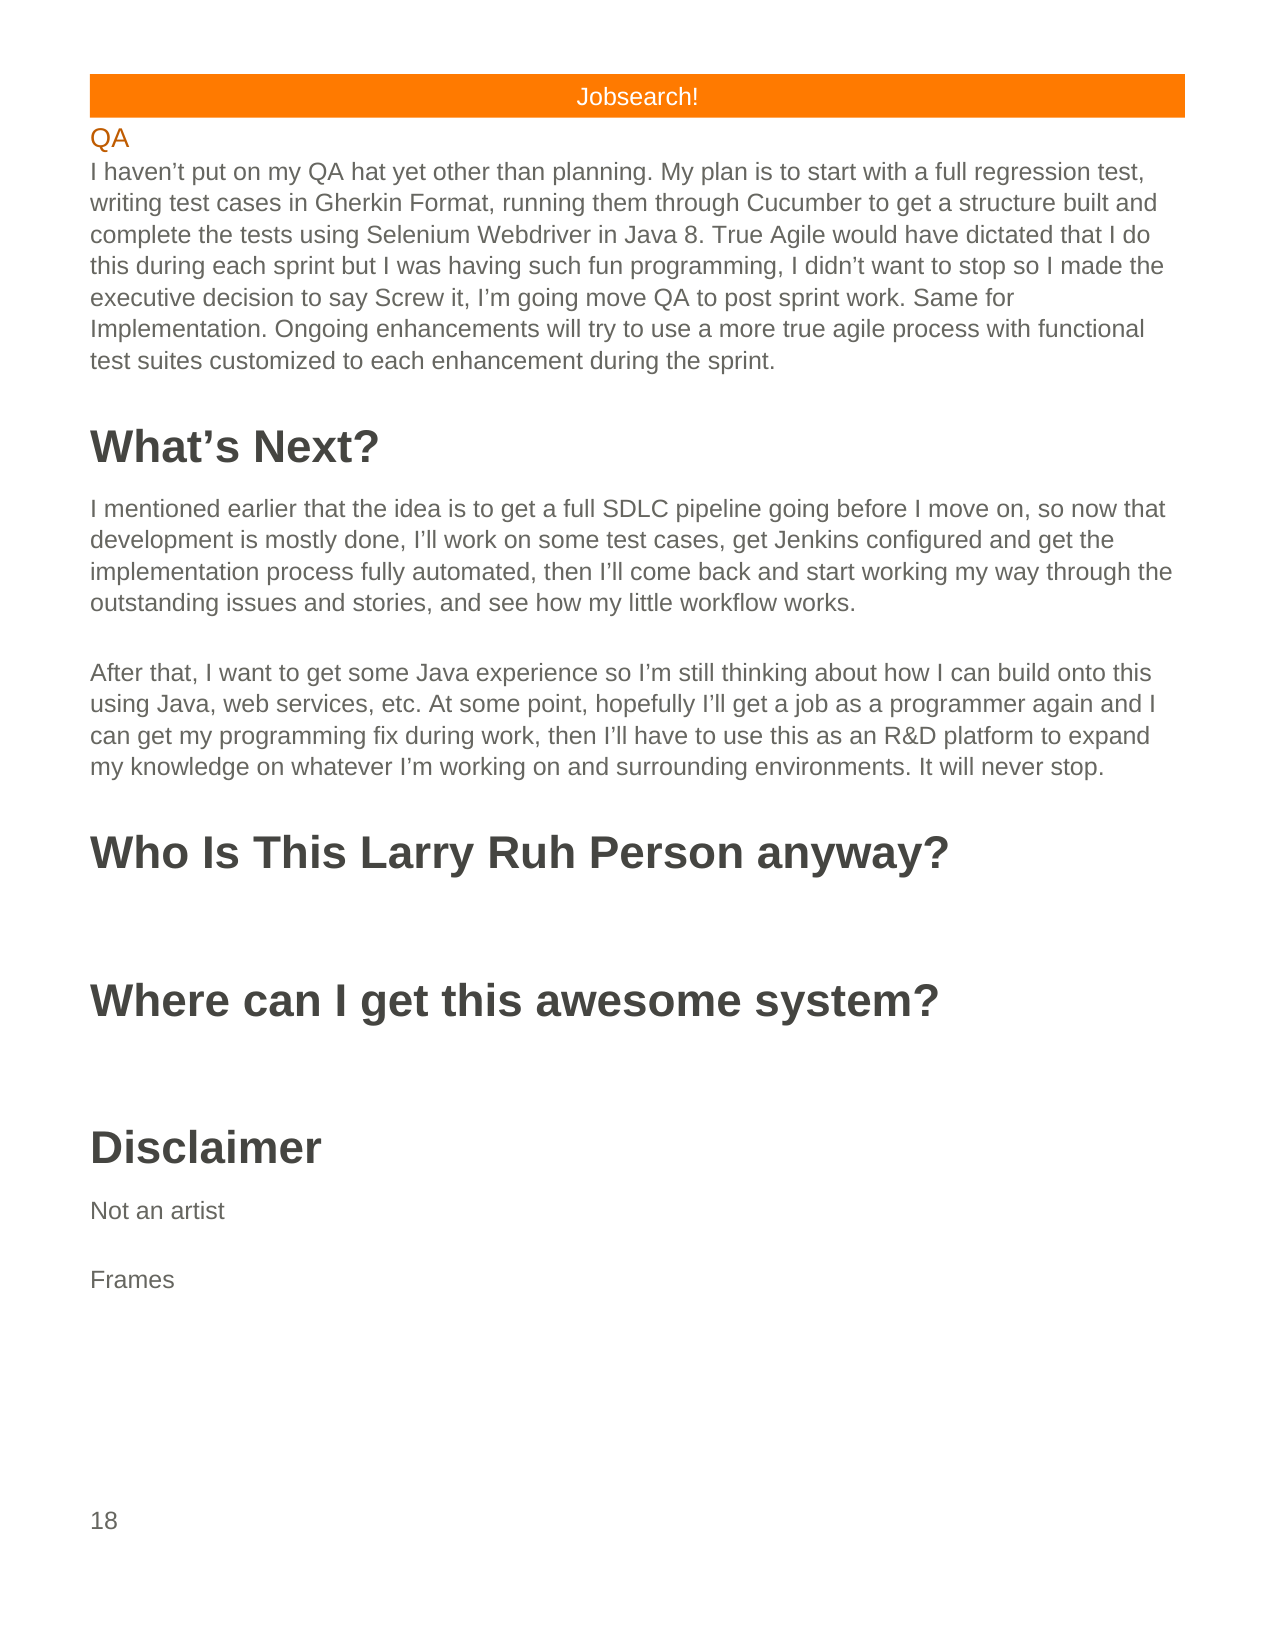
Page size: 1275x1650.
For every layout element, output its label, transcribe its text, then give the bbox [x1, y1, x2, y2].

subtitle Disclaimer [90, 1121, 1185, 1174]
text Frames [90, 1265, 1185, 1293]
subtitle What’s Next? [90, 419, 1185, 472]
text Not an artist [90, 1196, 1185, 1224]
text I mentioned earlier that the idea is to get a full SDLC pipeline going before I move on, so now that development is mostly done, I’ll work on some test cases, get Jenkins configured and get the implementation process fully automated, then I’ll come back and start working my way through the outstanding issues and stories, and see how my little workflow works. [90, 494, 1185, 617]
text After that, I want to get some Java experience so I’m still thinking about how I can build onto this using Java, web services, etc. At some point, hopefully I’ll get a job as a programmer again and I can get my programming fix during work, then I’ll have to use this as an R&D platform to expand my knowledge on whatever I’m working on and surrounding environments. It will never stop. [90, 657, 1185, 781]
subtitle QA [90, 118, 1185, 153]
subtitle Where can I get this awesome system? [90, 973, 1185, 1026]
subtitle Who Is This Larry Ruh Person anyway? [90, 825, 1185, 878]
text I haven’t put on my QA hat yet other than planning. My plan is to start with a full regression test, writing test cases in Gherkin Format, running them through Cucumber to get a structure built and complete the tests using Selenium Webdriver in Java 8. True Agile would have dictated that I do this during each sprint but I was having such fun programming, I didn’t want to stop so I made the executive decision to say Screw it, I’m going move QA to post sprint work. Same for Implementation. Ongoing enhancements will try to use a more true agile process with functional test suites customized to each enhancement during the sprint. [90, 157, 1185, 375]
